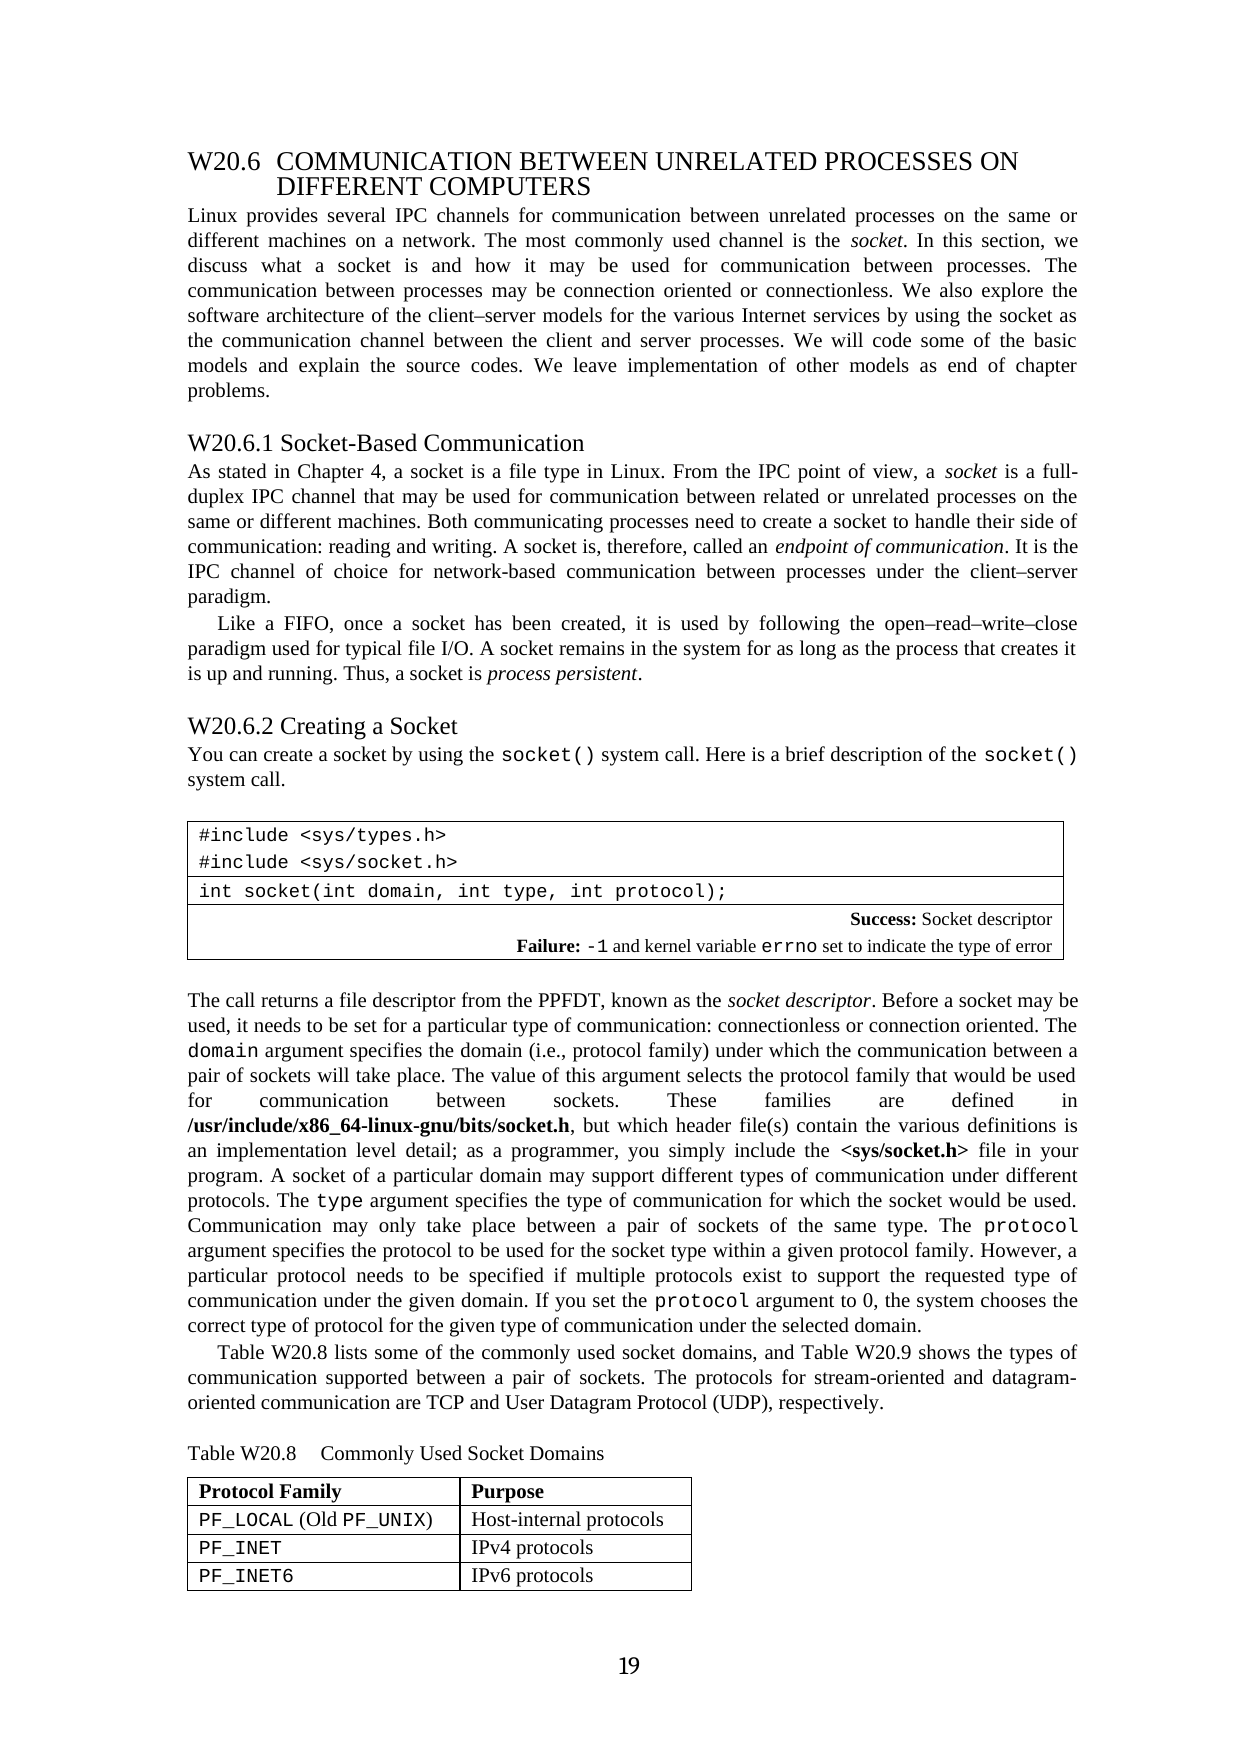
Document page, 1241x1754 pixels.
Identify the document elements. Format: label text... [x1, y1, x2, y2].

text Like a FIFO, once a socket has been created, it is used by following the open–read–write–close paradigm used for typical file I/O. A socket remains in the system for as long as the process that creates it is up and running. Thus, a socket is process persistent. [187, 610, 1078, 685]
text W20.6.1 Socket-Based Communication [187, 431, 1078, 456]
table_cell IPv6 protocols [461, 1563, 691, 1590]
text Table W20.8 lists some of the commonly used socket domains, and Table W20.9 shows the types of communication supported between a pair of sockets. The protocols for stream-oriented and datagram-oriented communication are TCP and User Datagram Protocol (UDP), respectively. [187, 1339, 1078, 1414]
text Linux provides several IPC channels for communication between unrelated processes on the same or different machines on a network. The most commonly used channel is the socket. In this section, we discuss what a socket is and how it may be used for communication between processes. The communication between processes may be connection oriented or connectionless. We also explore the software architecture of the client–server models for the various Internet services by using the socket as the communication channel between the client and server processes. We will code some of the basic models and explain the source codes. We leave implementation of other models as end of chapter problems. [187, 202, 1078, 402]
table_cell Host-internal protocols [461, 1506, 691, 1533]
text You can create a socket by using the socket() system call. Here is a brief description of the socket() system call. [187, 742, 1078, 792]
table_cell PF_LOCAL (Old PF_UNIX) [188, 1506, 459, 1533]
text The call returns a file descriptor from the PPFDT, known as the socket descriptor. Before a socket may be used, it needs to be set for a particular type of communication: connectionless or connection oriented. The domain argument specifies the domain (i.e., protocol family) under which the communication between a pair of sockets will take place. The value of this argument selects the protocol family that would be used for communication between sockets. These families are defined in /usr/include/x86_64-linux-gnu/bits/socket.h, but which header file(s) contain the various definitions is an implementation level detail; as a programmer, you simply include the <sys/socket.h> file in your program. A socket of a particular domain may support different types of communication under different protocols. The type argument specifies the type of communication for which the socket would be used. Communication may only take place between a pair of sockets of the same type. The protocol argument specifies the protocol to be used for the socket type within a given protocol family. However, a particular protocol needs to be specified if multiple protocols exist to support the requested type of communication under the given domain. If you set the protocol argument to 0, the system chooses the correct type of protocol for the given type of communication under the selected domain. [187, 987, 1078, 1337]
text W20.6.2 Creating a Socket [187, 714, 1078, 739]
text As stated in Chapter 4, a socket is a file type in Linux. From the IPC point of view, a socket is a full-duplex IPC channel that may be used for communication between related or unrelated processes on the same or different machines. Both communicating processes need to create a socket to handle their side of communication: reading and writing. A socket is, therefore, called an endpoint of communication. It is the IPC channel of choice for network-based communication between processes under the client–server paradigm. [187, 458, 1078, 608]
text W20.6 Communication Between Unrelated Processes on Different Computers [187, 150, 1078, 200]
table_header Purpose [461, 1478, 691, 1505]
table_header #include <sys/types.h> #include <sys/socket.h> [188, 822, 1063, 876]
table_cell int socket(int domain, int type, int protocol); [188, 877, 1063, 904]
text Table W20.8 Commonly Used Socket Domains [187, 1441, 1078, 1465]
table_cell IPv4 protocols [461, 1535, 691, 1562]
table_header Protocol Family [188, 1478, 459, 1505]
table_cell Success: Socket descriptor Failure: -1 and kernel variable errno set to indicate the type of error [188, 905, 1063, 959]
table_cell PF_INET6 [188, 1563, 459, 1590]
table_cell PF_INET [188, 1535, 459, 1562]
